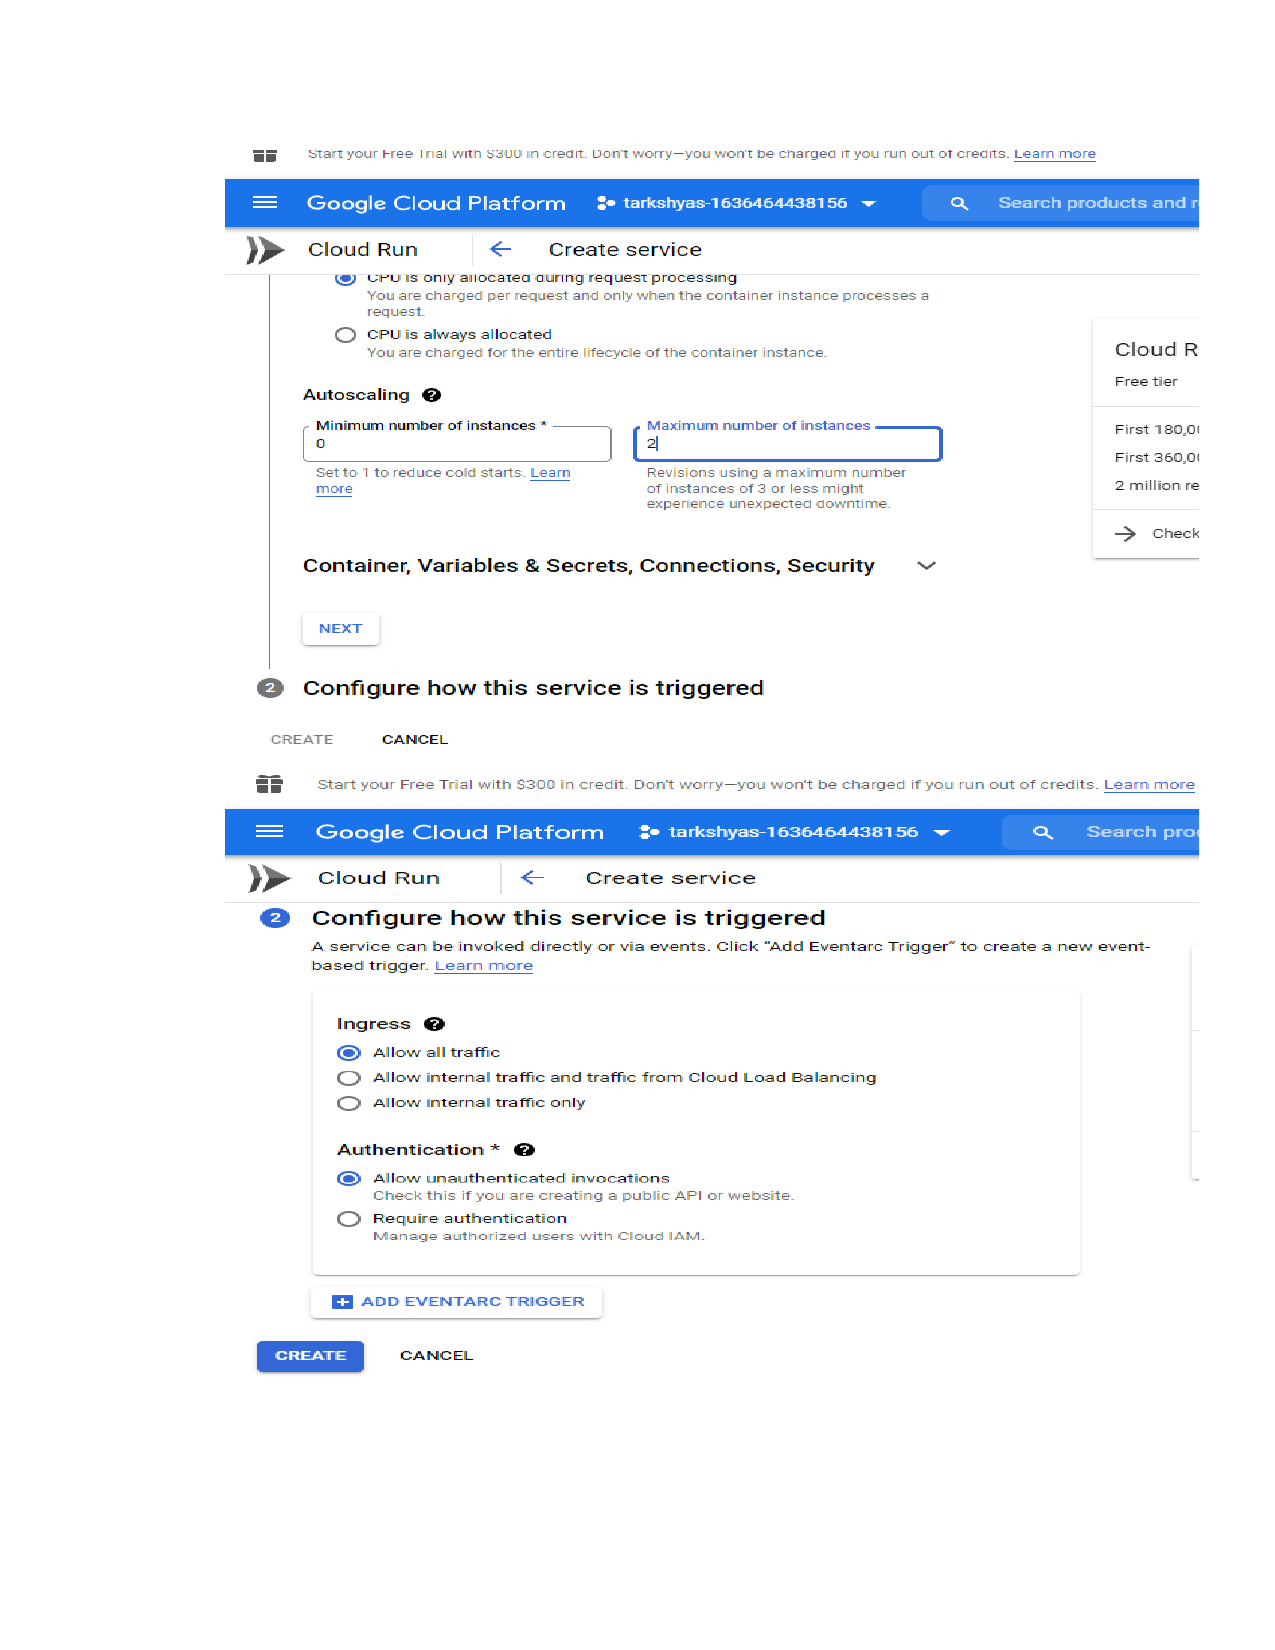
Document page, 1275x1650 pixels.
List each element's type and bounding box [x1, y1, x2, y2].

picture [225, 767, 1200, 1377]
picture [225, 150, 1200, 764]
